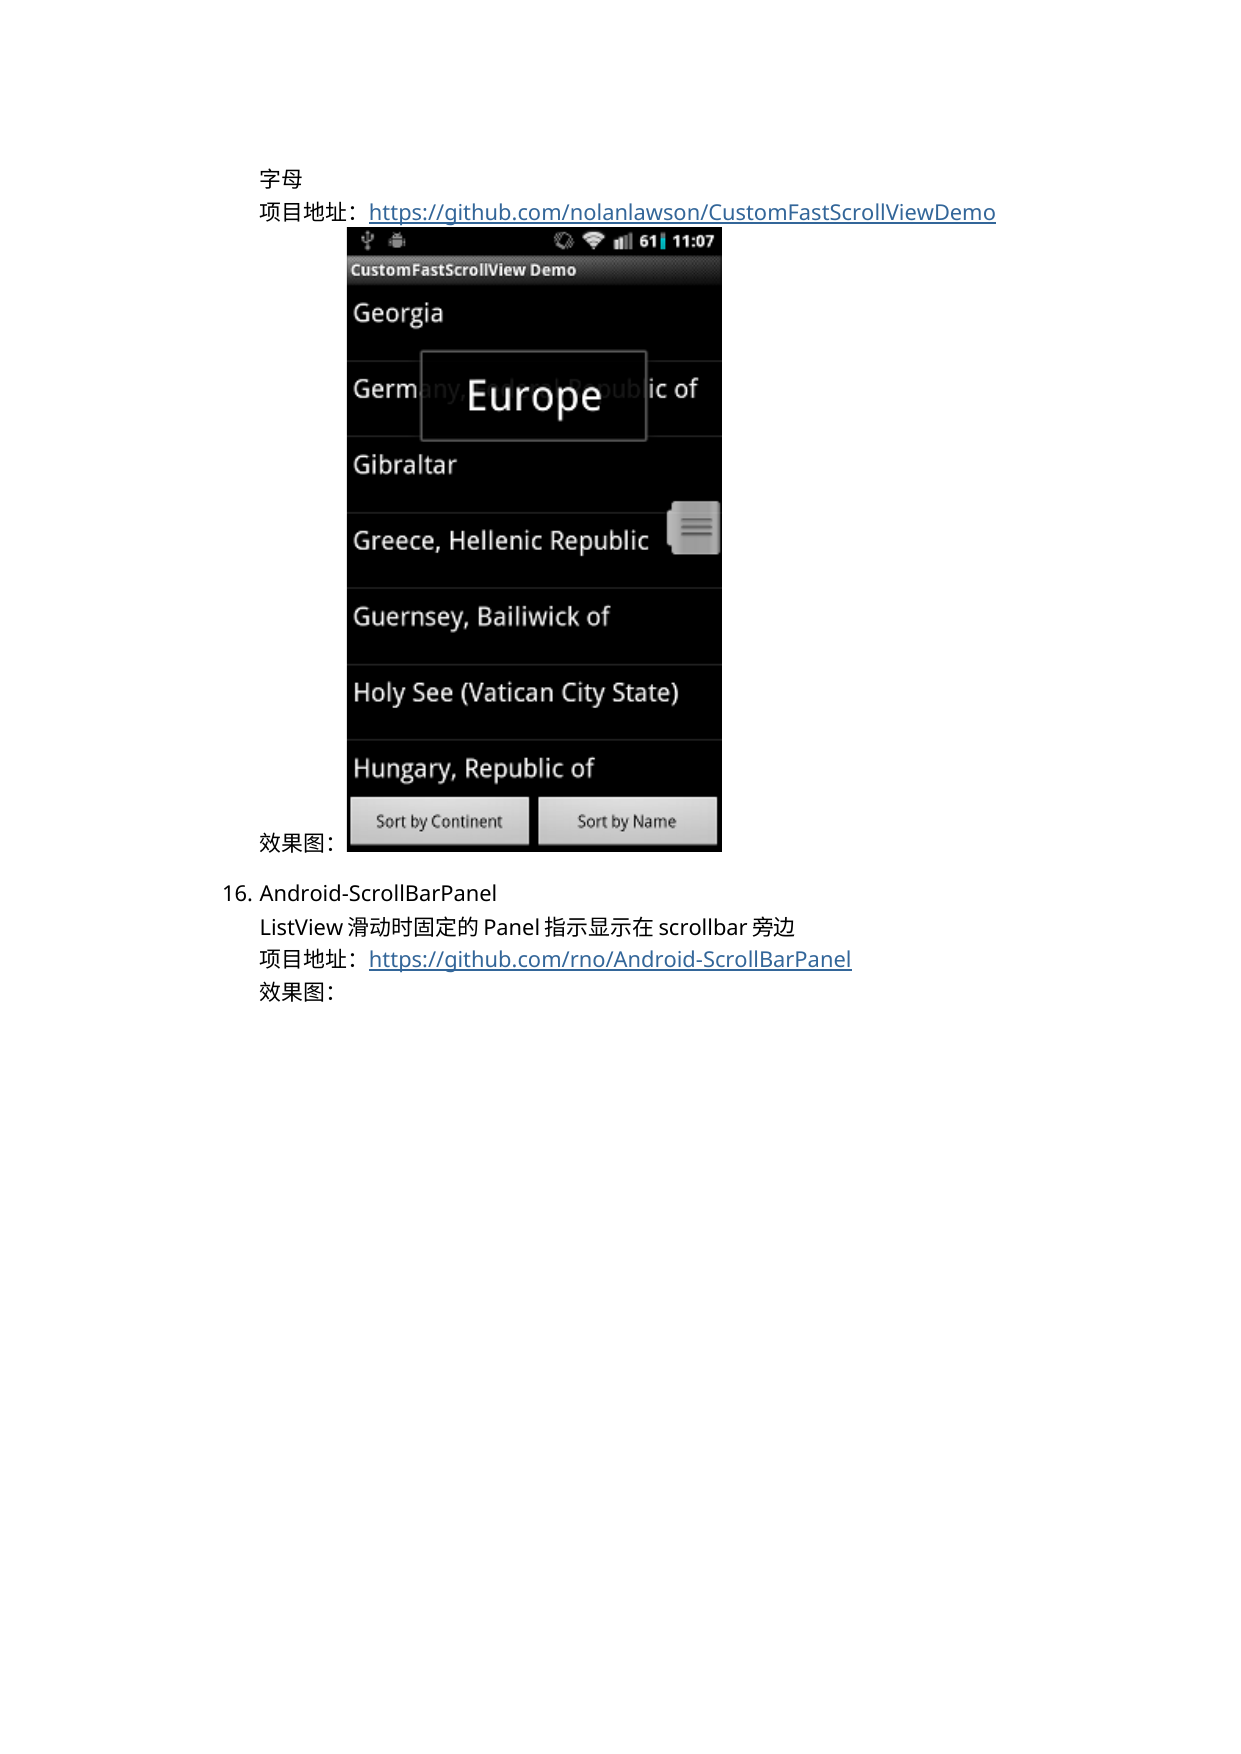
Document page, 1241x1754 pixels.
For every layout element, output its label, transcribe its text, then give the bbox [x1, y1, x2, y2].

picture [346, 227, 722, 852]
list Android-ScrollBarPanel ListView滑动时固定的Panel指示显示在scrollbar旁边 项目地址：https://github.com/rno/Android-ScrollBarPanel 效果图： [222, 877, 1053, 1007]
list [222, 162, 1053, 877]
